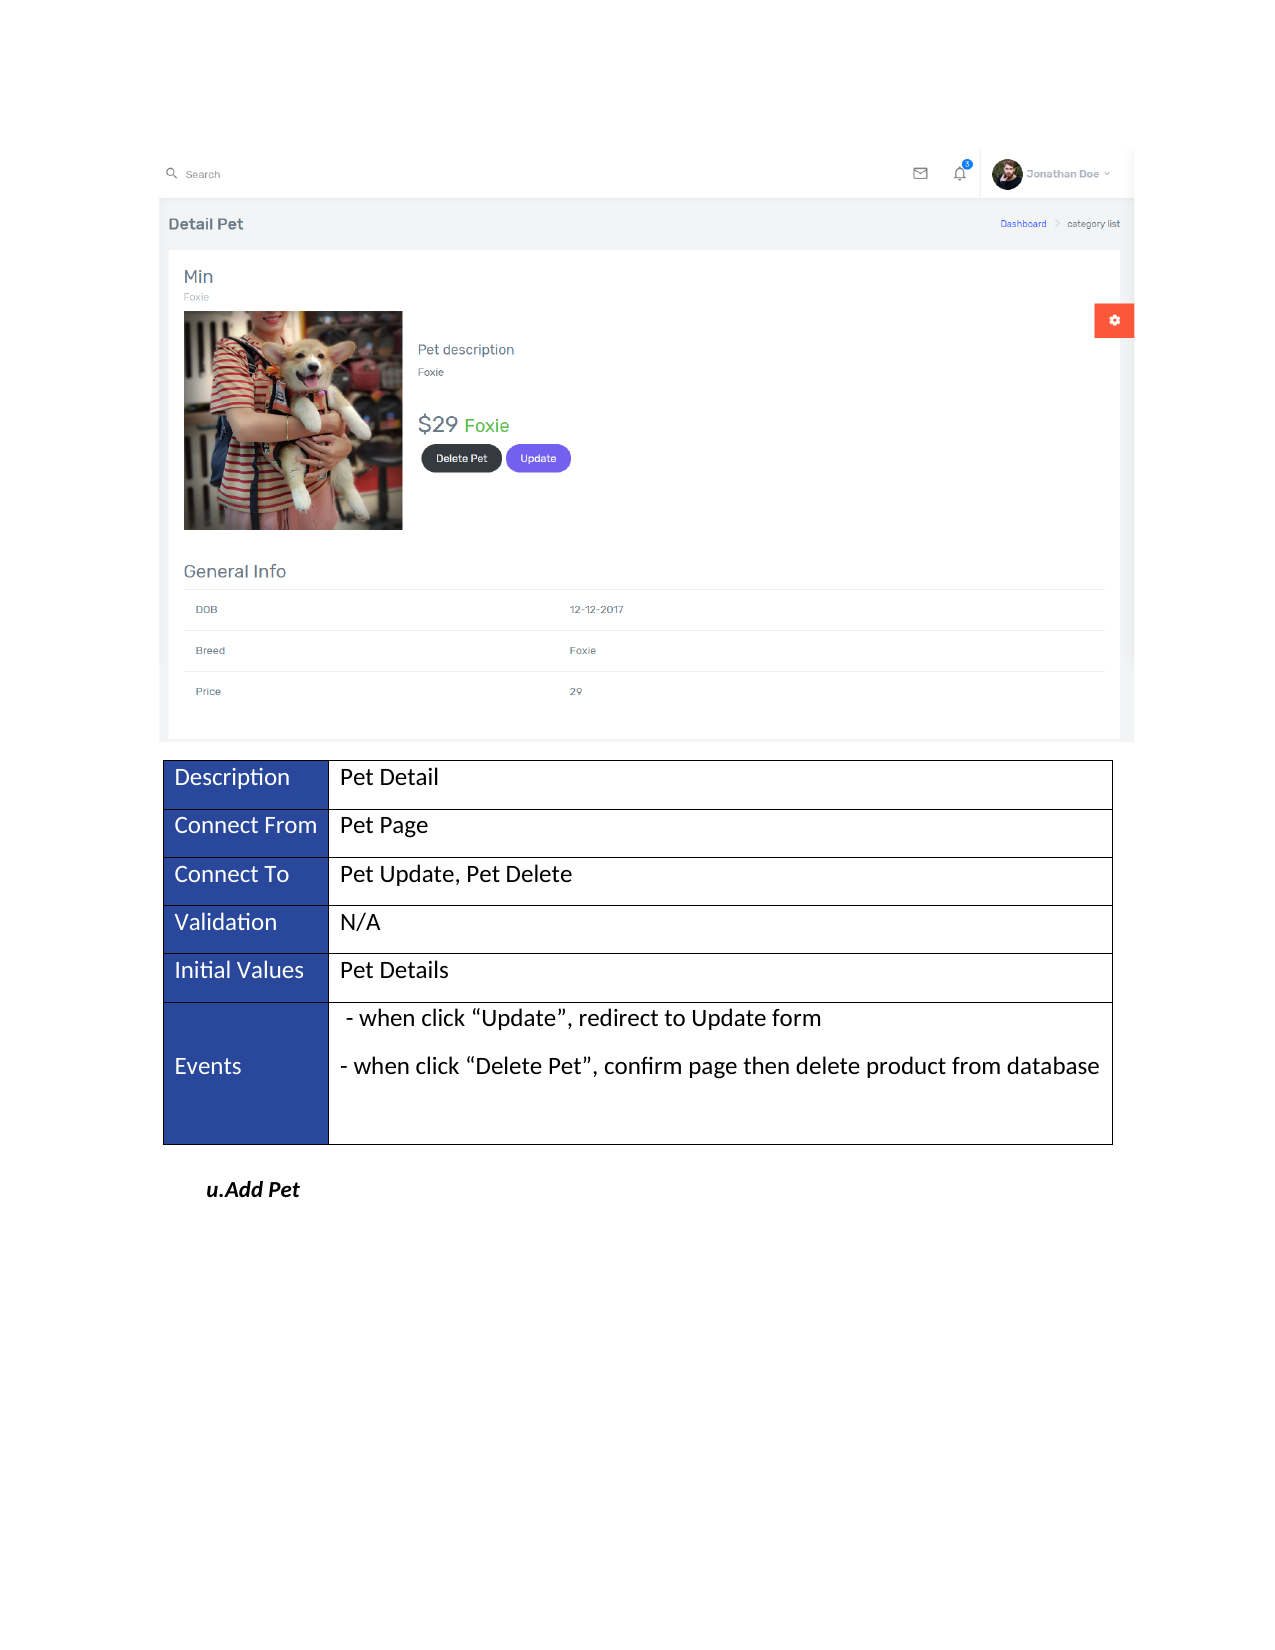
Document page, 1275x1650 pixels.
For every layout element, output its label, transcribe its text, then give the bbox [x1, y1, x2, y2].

table_cell - when click “Update”, redirect to Update form - when click “Delete Pet”, confirm page then delete product from database [329, 1003, 1112, 1144]
table_header Description [164, 761, 328, 809]
table_cell Initial Values [164, 954, 328, 1002]
table_cell Events [164, 1003, 328, 1144]
table_cell Pet Details [329, 954, 1112, 1002]
table_header Pet Detail [329, 761, 1112, 809]
list Add Pet [206, 1175, 1125, 1203]
table_cell Connect From [164, 810, 328, 857]
table_cell Validation [164, 906, 328, 953]
table_cell Pet Page [329, 810, 1112, 857]
table_cell N/A [329, 906, 1112, 953]
table_cell Connect To [164, 858, 328, 905]
table_cell Pet Update, Pet Delete [329, 858, 1112, 905]
picture [159, 150, 1135, 742]
